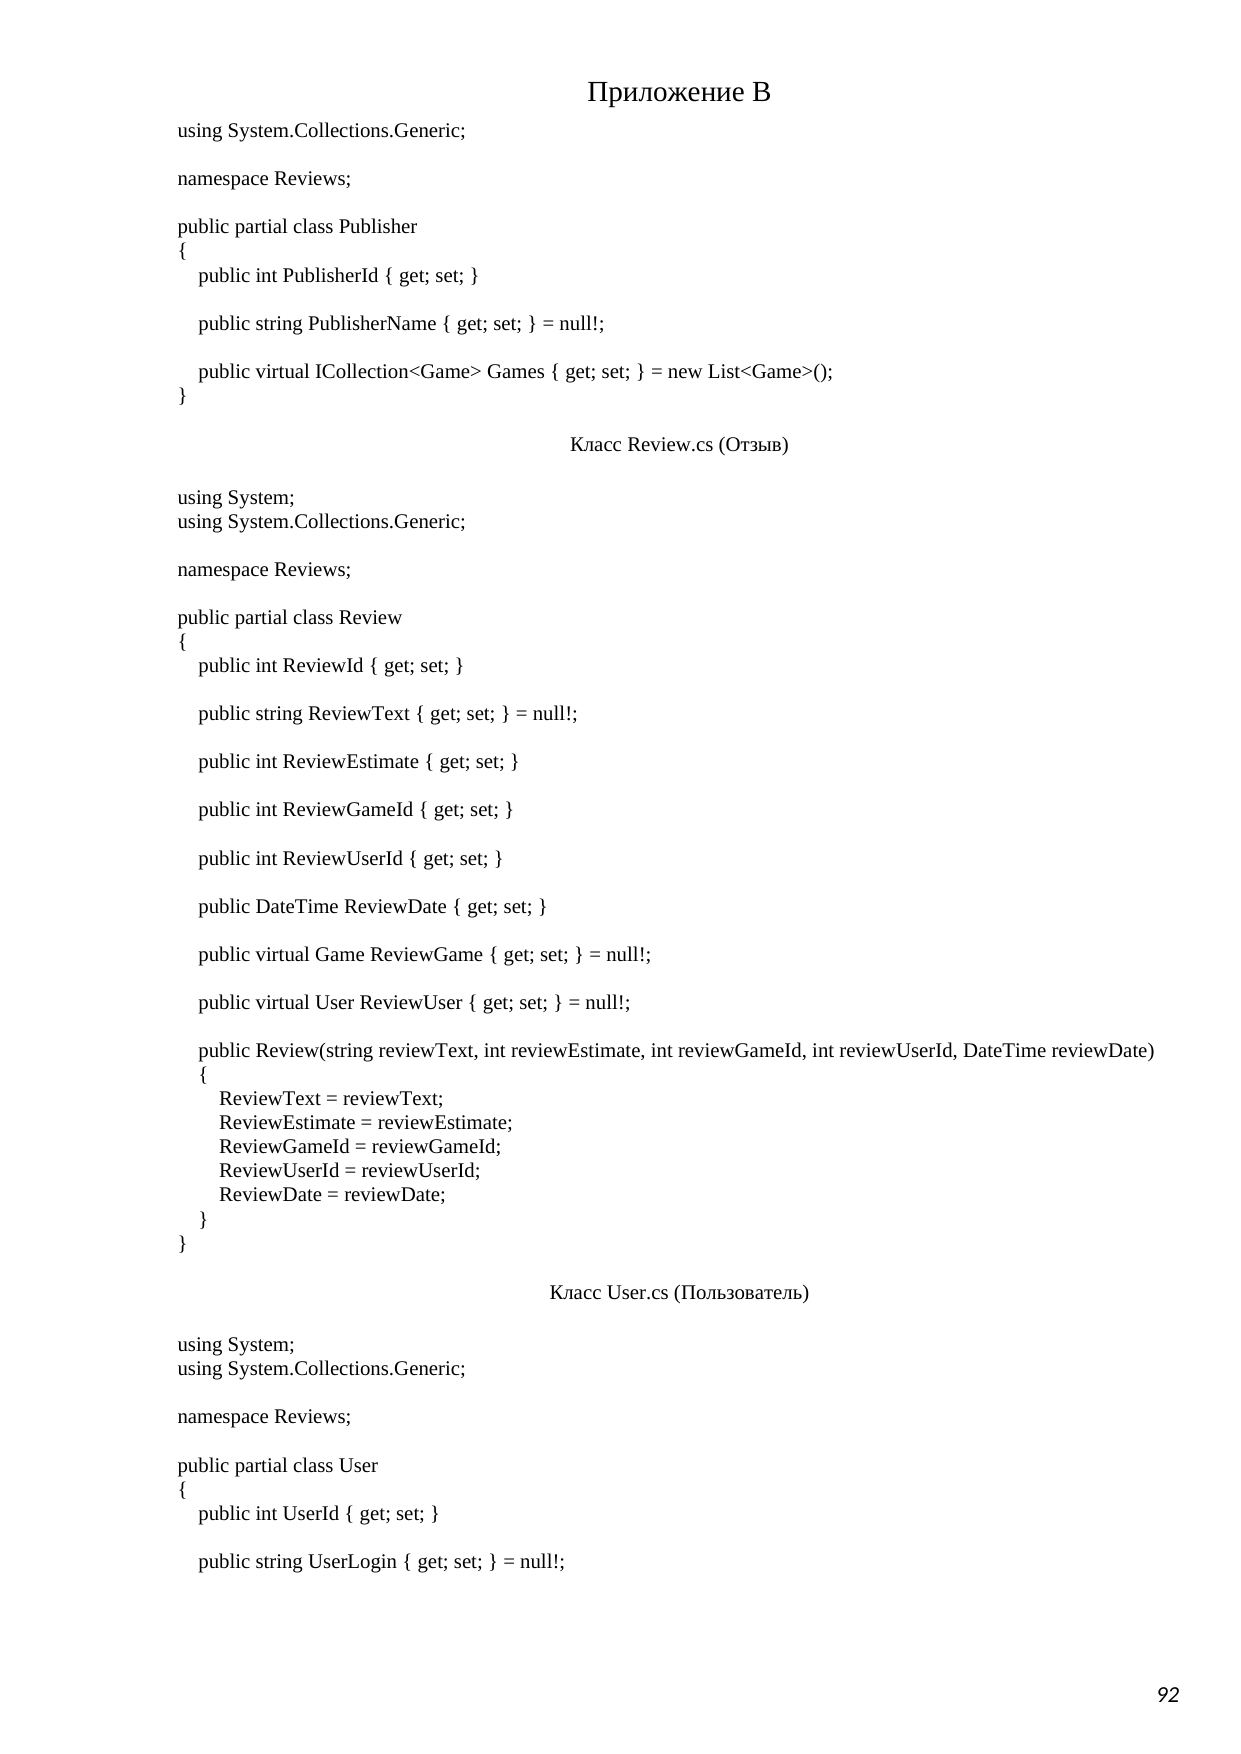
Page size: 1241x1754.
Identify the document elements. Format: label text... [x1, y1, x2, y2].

text public string UserLogin { get; set; } = null!; [177, 1549, 1181, 1573]
text public int ReviewUserId { get; set; } [177, 846, 1181, 869]
text public int PublisherId { get; set; } [177, 262, 1181, 287]
text using System; [177, 484, 1181, 509]
text public partial class Publisher [177, 214, 1181, 238]
text } [177, 1206, 1181, 1231]
text public Review(string reviewText, int reviewEstimate, int reviewGameId, int reviewUserId, DateTime reviewDate) [177, 1038, 1181, 1062]
text ReviewUserId = reviewUserId; [177, 1158, 1181, 1182]
text ReviewEstimate = reviewEstimate; [177, 1110, 1181, 1134]
text namespace Reviews; [177, 166, 1181, 190]
text Класс Review.cs (Отзыв) [177, 432, 1181, 456]
text } [177, 383, 1181, 407]
text public virtual User ReviewUser { get; set; } = null!; [177, 990, 1181, 1014]
text ReviewGameId = reviewGameId; [177, 1134, 1181, 1158]
text public virtual Game ReviewGame { get; set; } = null!; [177, 942, 1181, 966]
text using System.Collections.Generic; [177, 509, 1181, 533]
text public int ReviewGameId { get; set; } [177, 797, 1181, 821]
text public partial class User [177, 1453, 1181, 1477]
text using System; [177, 1332, 1181, 1356]
text public int UserId { get; set; } [177, 1501, 1181, 1525]
text public string ReviewText { get; set; } = null!; [177, 701, 1181, 725]
text } [177, 1231, 1181, 1254]
text namespace Reviews; [177, 557, 1181, 581]
text { [177, 629, 1181, 653]
text namespace Reviews; [177, 1404, 1181, 1428]
text using System.Collections.Generic; [177, 118, 1181, 142]
text { [177, 1477, 1181, 1501]
text { [177, 238, 1181, 262]
text ReviewDate = reviewDate; [177, 1182, 1181, 1206]
text public int ReviewId { get; set; } [177, 653, 1181, 677]
text public string PublisherName { get; set; } = null!; [177, 311, 1181, 335]
text public virtual ICollection<Game> Games { get; set; } = new List<Game>(); [177, 359, 1181, 383]
text Класс User.cs (Пользователь) [177, 1279, 1181, 1304]
text public int ReviewEstimate { get; set; } [177, 749, 1181, 773]
text public DateTime ReviewDate { get; set; } [177, 894, 1181, 918]
text { [177, 1062, 1181, 1086]
text public partial class Review [177, 605, 1181, 629]
text ReviewText = reviewText; [177, 1086, 1181, 1110]
text using System.Collections.Generic; [177, 1356, 1181, 1380]
